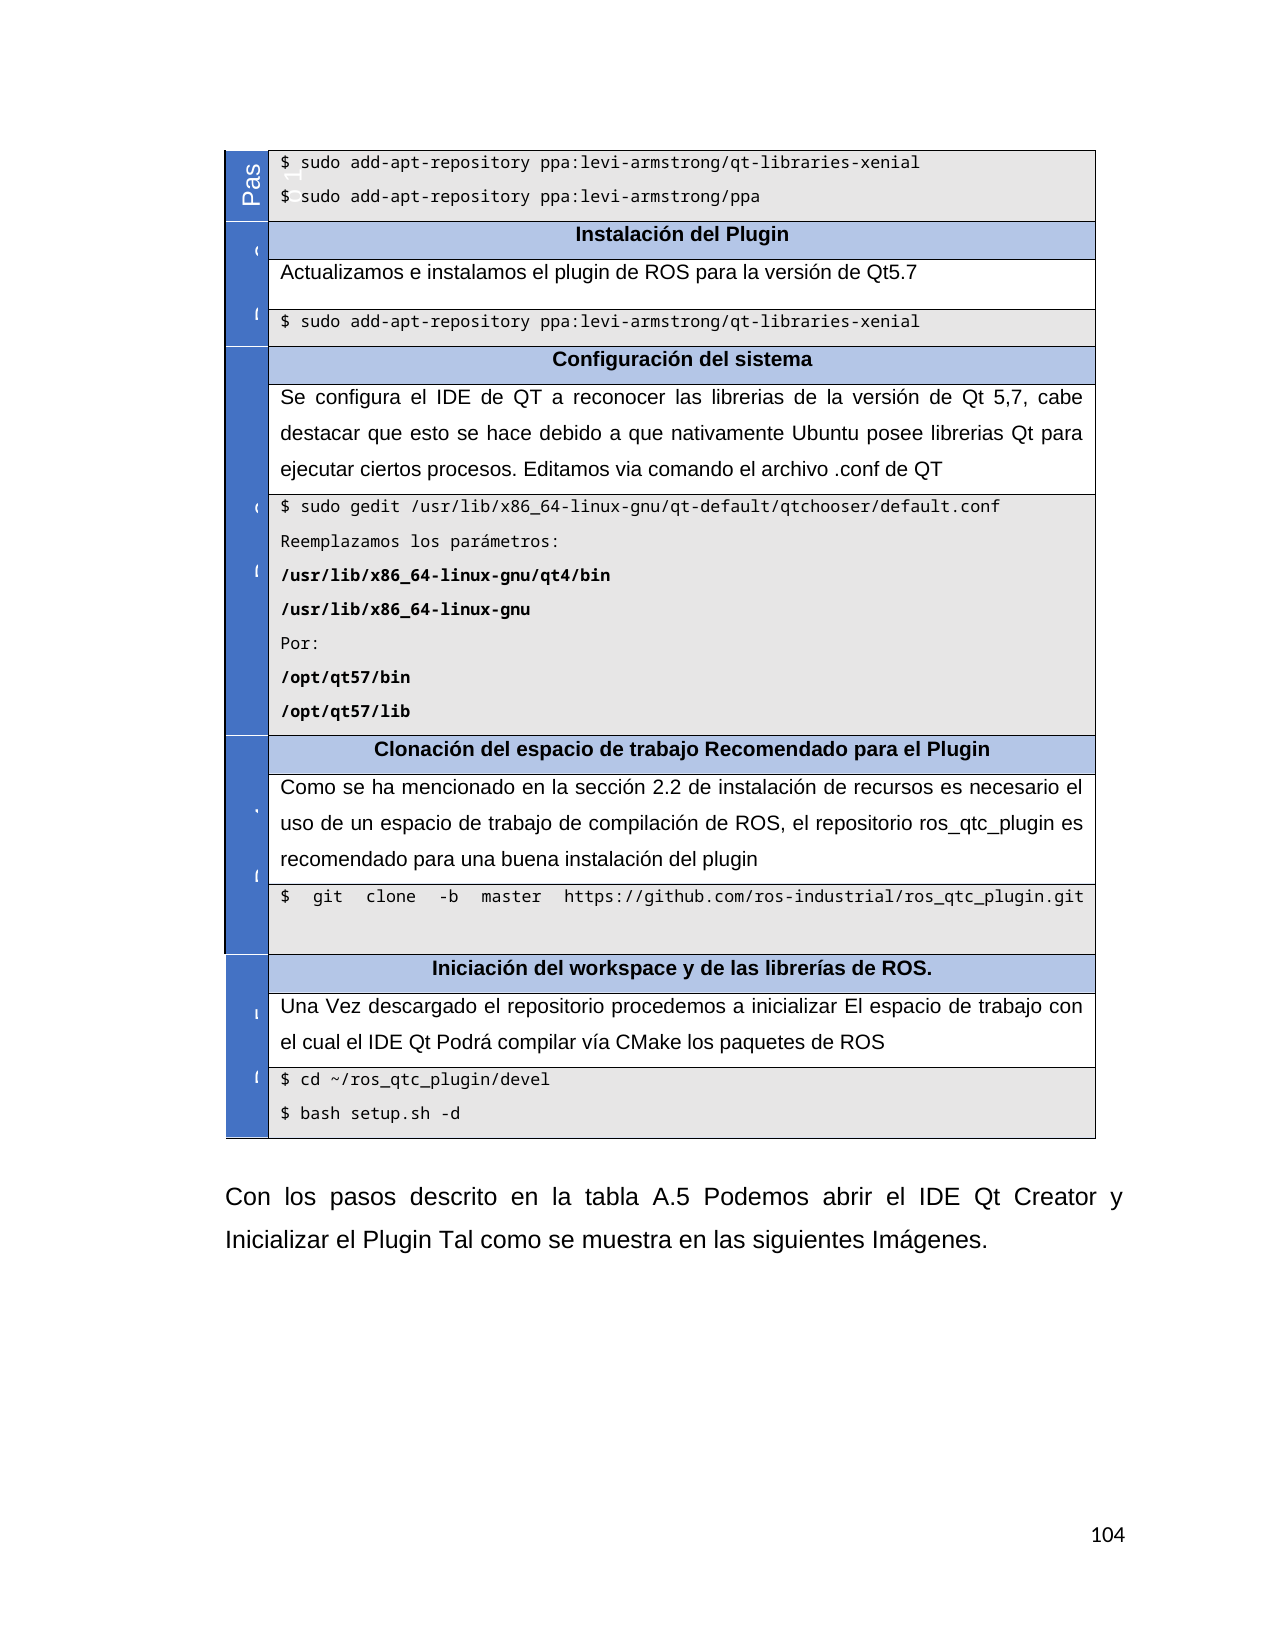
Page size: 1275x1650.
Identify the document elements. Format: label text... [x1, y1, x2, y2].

table_cell Como se ha mencionado en la sección 2.2 de instalación de recursos es necesario el uso de un espacio de trabajo de compilación de ROS, el repositorio ros_qtc_plugin es recomendado para una buena instalación del plugin [269, 775, 1095, 883]
table_cell $ git clone -b master https://github.com/ros-industrial/ros_qtc_plugin.git [269, 885, 1095, 954]
table_cell Paso 4 [226, 736, 268, 954]
table_cell Instalación del Plugin [269, 222, 1095, 259]
table_cell Paso 2 [226, 222, 268, 346]
table_cell Se configura el IDE de QT a reconocer las librerias de la versión de Qt 5,7, cabe destacar que esto se hace debido a que nativamente Ubuntu posee librerias Qt para ejecutar ciertos procesos. Editamos via comando el archivo .conf de QT [269, 385, 1095, 494]
table_cell $ cd ~/ros_qtc_plugin/devel $ bash setup.sh -d [269, 1068, 1095, 1137]
table_cell $ sudo add-apt-repository ppa:levi-armstrong/qt-libraries-xenial [269, 310, 1095, 346]
table_cell Actualizamos e instalamos el plugin de ROS para la versión de Qt5.7 [269, 260, 1095, 309]
table_cell Iniciación del workspace y de las librerías de ROS. [269, 955, 1095, 992]
table_cell Paso 5 [226, 955, 268, 1137]
table_cell $ sudo add-apt-repository ppa:levi-armstrong/qt-libraries-xenial $ sudo add-apt-repository ppa:levi-armstrong/ppa [269, 151, 1095, 221]
table_cell $ sudo gedit /usr/lib/x86_64-linux-gnu/qt-default/qtchooser/default.conf Reemplazamos los parámetros: /usr/lib/x86_64-linux-gnu/qt4/bin /usr/lib/x86_64-linux-gnu Por: /opt/qt57/bin /opt/qt57/lib [269, 495, 1095, 735]
table_cell Paso 3 [226, 347, 268, 735]
table_cell Una Vez descargado el repositorio procedemos a inicializar El espacio de trabajo con el cual el IDE Qt Podrá compilar vía CMake los paquetes de ROS [269, 994, 1095, 1067]
table_cell Configuración del sistema [269, 347, 1095, 384]
table_cell Clonación del espacio de trabajo Recomendado para el Plugin [269, 736, 1095, 773]
text Con los pasos descrito en la tabla A.5 Podemos abrir el IDE Qt Creator y Inicializar el Plugin Tal como se muestra en las siguientes Imágenes. [225, 1182, 1125, 1253]
